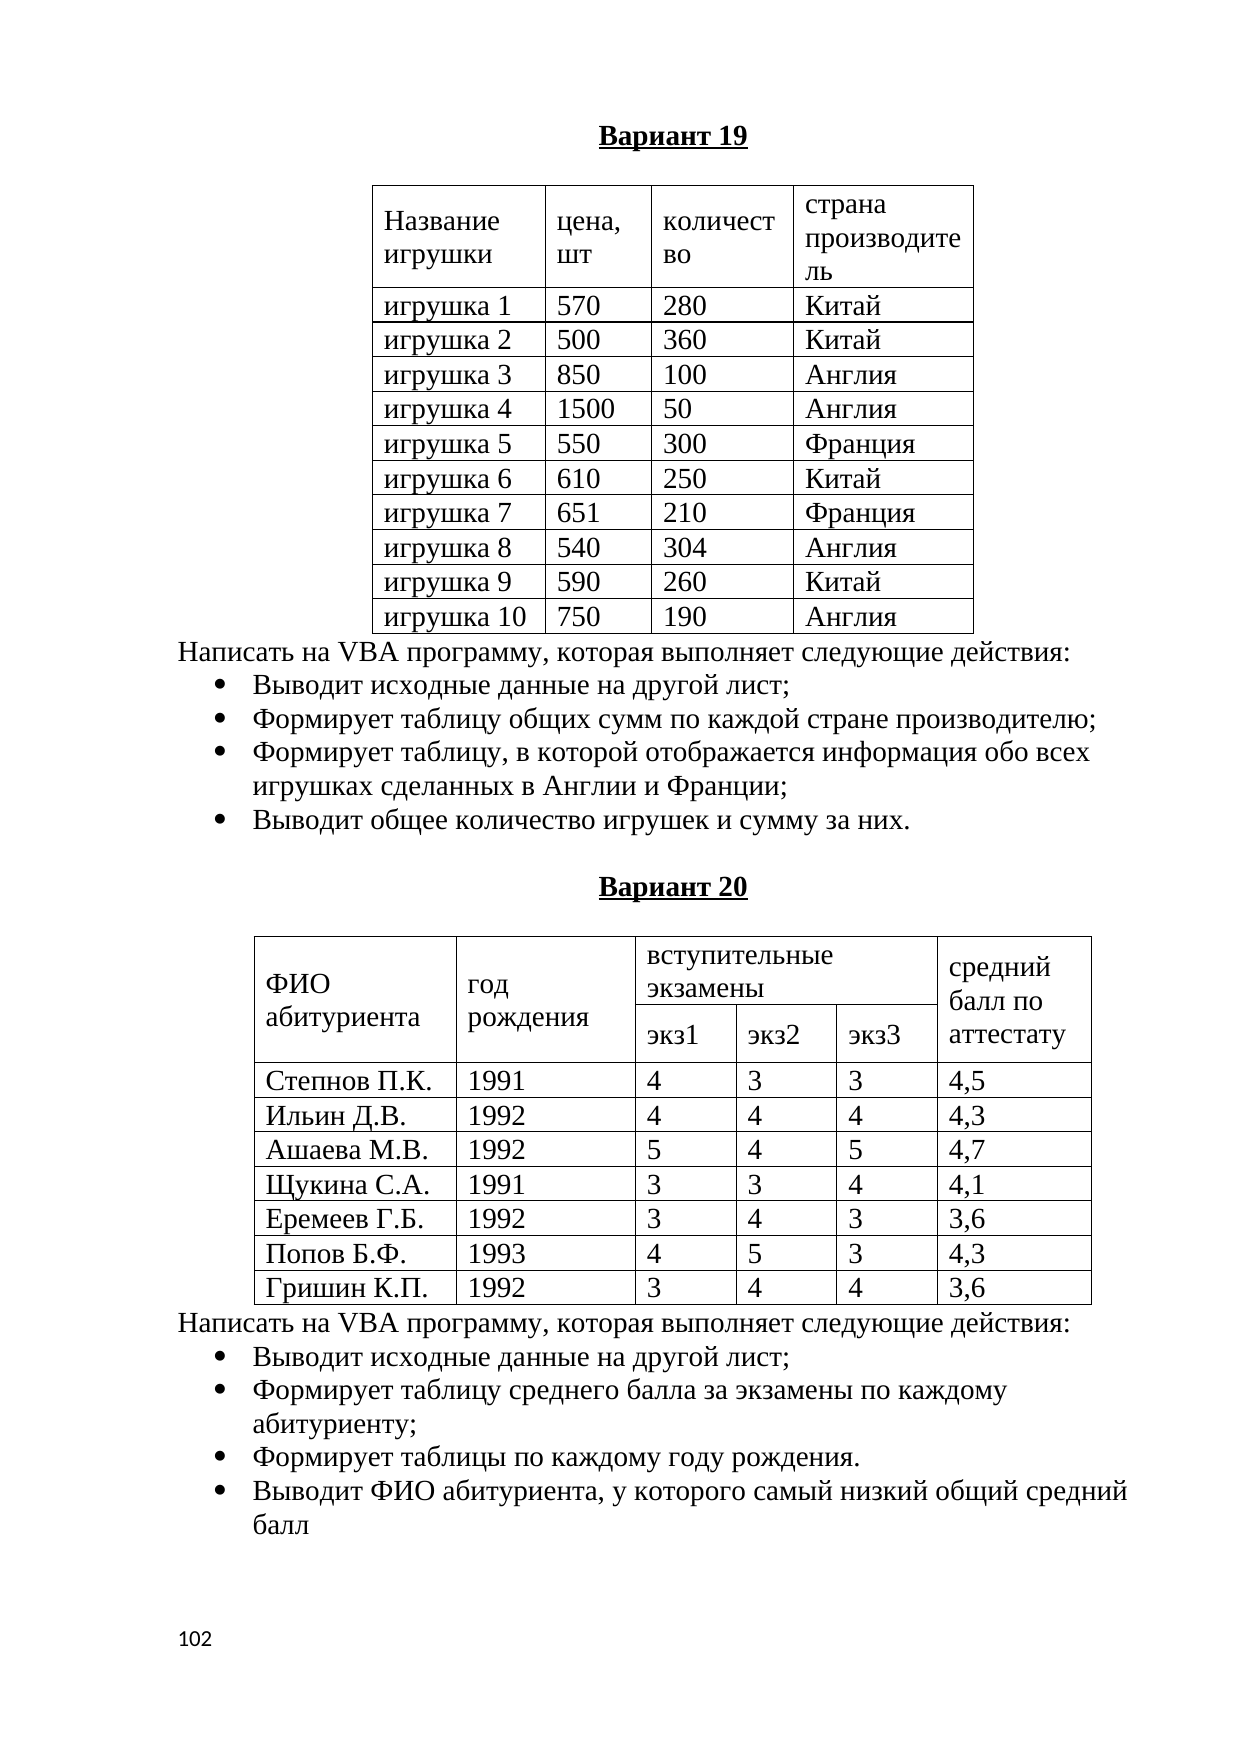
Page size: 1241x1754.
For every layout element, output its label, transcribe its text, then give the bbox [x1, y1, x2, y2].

table_cell 540 [546, 530, 651, 563]
list Выводит исходные данные на другой лист; [215, 1339, 1169, 1372]
table_cell 4,1 [938, 1167, 1091, 1200]
table_header ФИО абитуриента [255, 937, 456, 1062]
table_cell 3 [636, 1167, 736, 1200]
table_cell 190 [652, 599, 793, 633]
table_cell 4 [837, 1098, 937, 1131]
list Формирует таблицу общих сумм по каждой стране производителю; [215, 701, 1169, 734]
table_cell 4,7 [938, 1132, 1091, 1166]
table_cell 100 [652, 357, 793, 391]
table_cell экз1 [636, 1005, 736, 1062]
table_cell 4 [737, 1201, 836, 1235]
table_cell 3 [737, 1063, 836, 1097]
table_cell игрушка 3 [373, 357, 545, 391]
table_cell игрушка 2 [373, 323, 545, 356]
table_cell 5 [636, 1132, 736, 1166]
table_cell 610 [546, 461, 651, 494]
table_cell Англия [794, 392, 973, 425]
table_cell Китай [794, 323, 973, 356]
table_cell 4,3 [938, 1098, 1091, 1131]
list Формирует таблицы по каждому году рождения. [215, 1439, 1169, 1473]
table_cell 360 [652, 323, 793, 356]
table_cell экз3 [837, 1005, 937, 1062]
list Выводит исходные данные на другой лист; [215, 667, 1169, 701]
table_cell Англия [794, 530, 973, 563]
table_cell 3 [636, 1201, 736, 1235]
table_cell игрушка 9 [373, 565, 545, 598]
table_cell 850 [546, 357, 651, 391]
table_cell игрушка 6 [373, 461, 545, 494]
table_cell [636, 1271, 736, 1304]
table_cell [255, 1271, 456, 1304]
table_cell Ильин Д.В. [255, 1098, 456, 1131]
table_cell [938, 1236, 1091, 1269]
table_cell 750 [546, 599, 651, 633]
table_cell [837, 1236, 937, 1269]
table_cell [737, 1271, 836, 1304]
table_cell Англия [794, 357, 973, 391]
table_cell 500 [546, 323, 651, 356]
table_cell Китай [794, 461, 973, 494]
table_cell 1992 [457, 1098, 635, 1131]
table_cell 651 [546, 495, 651, 529]
table_cell игрушка 1 [373, 288, 545, 321]
text Написать на VBA программу, которая выполняет следующие действия: [177, 634, 1169, 667]
table_cell игрушка 5 [373, 426, 545, 460]
table_cell 4,5 [938, 1063, 1091, 1097]
list Формирует таблицу, в которой отображается информация обо всех игрушках сделанных в Англии и Франции; [215, 734, 1169, 802]
table_cell 4 [636, 1063, 736, 1097]
table_cell 300 [652, 426, 793, 460]
list Выводит ФИО абитуриента, у которого самый низкий общий средний балл [215, 1473, 1169, 1540]
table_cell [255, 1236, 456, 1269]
table_cell экз2 [737, 1005, 836, 1062]
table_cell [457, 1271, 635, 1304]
table_cell Степнов П.К. [255, 1063, 456, 1097]
table_cell 4 [837, 1167, 937, 1200]
table_cell 1500 [546, 392, 651, 425]
table_cell 590 [546, 565, 651, 598]
table_header цена,шт [546, 186, 651, 287]
table_cell 50 [652, 392, 793, 425]
table_cell Китай [794, 288, 973, 321]
table_cell 1991 [457, 1063, 635, 1097]
table_cell игрушка 4 [373, 392, 545, 425]
table_cell 4 [737, 1098, 836, 1131]
table_cell 570 [546, 288, 651, 321]
table_cell 3,6 [938, 1201, 1091, 1235]
table_cell игрушка 10 [373, 599, 545, 633]
table_cell Еремеев Г.Б. [255, 1201, 456, 1235]
table_cell 3 [737, 1167, 836, 1200]
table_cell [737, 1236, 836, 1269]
list Выводит общее количество игрушек и сумму за них. [215, 802, 1169, 835]
table_cell Англия [794, 599, 973, 633]
table_cell 4 [737, 1132, 836, 1166]
table_cell игрушка 7 [373, 495, 545, 529]
table_cell игрушка 8 [373, 530, 545, 563]
table_cell Китай [794, 565, 973, 598]
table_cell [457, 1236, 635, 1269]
table_cell Ашаева М.В. [255, 1132, 456, 1166]
text Написать на VBA программу, которая выполняет следующие действия: [177, 1305, 1169, 1339]
table_header средний балл по аттестату [938, 937, 1091, 1062]
table_cell Франция [794, 426, 973, 460]
table_cell 280 [652, 288, 793, 321]
table_cell 3 [837, 1201, 937, 1235]
table_cell 210 [652, 495, 793, 529]
table_cell 4 [636, 1098, 736, 1131]
table_header год рождения [457, 937, 635, 1062]
table_cell 1991 [457, 1167, 635, 1200]
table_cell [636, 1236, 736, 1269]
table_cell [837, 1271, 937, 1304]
table_cell 5 [837, 1132, 937, 1166]
table_cell 260 [652, 565, 793, 598]
table_cell Франция [794, 495, 973, 529]
table_cell 1992 [457, 1132, 635, 1166]
table_cell 550 [546, 426, 651, 460]
table_header страна производитель [794, 186, 973, 287]
text Вариант 20 [177, 869, 1169, 902]
table_cell 1992 [457, 1201, 635, 1235]
table_header Название игрушки [373, 186, 545, 287]
table_cell 304 [652, 530, 793, 563]
table_header вступительные экзамены [636, 937, 937, 1004]
table_header количество [652, 186, 793, 287]
table_cell 3 [837, 1063, 937, 1097]
table_cell Щукина С.А. [255, 1167, 456, 1200]
list Формирует таблицу среднего балла за экзамены по каждому абитуриенту; [215, 1372, 1169, 1439]
text Вариант 19 [177, 118, 1169, 152]
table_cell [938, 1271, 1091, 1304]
table_cell 250 [652, 461, 793, 494]
